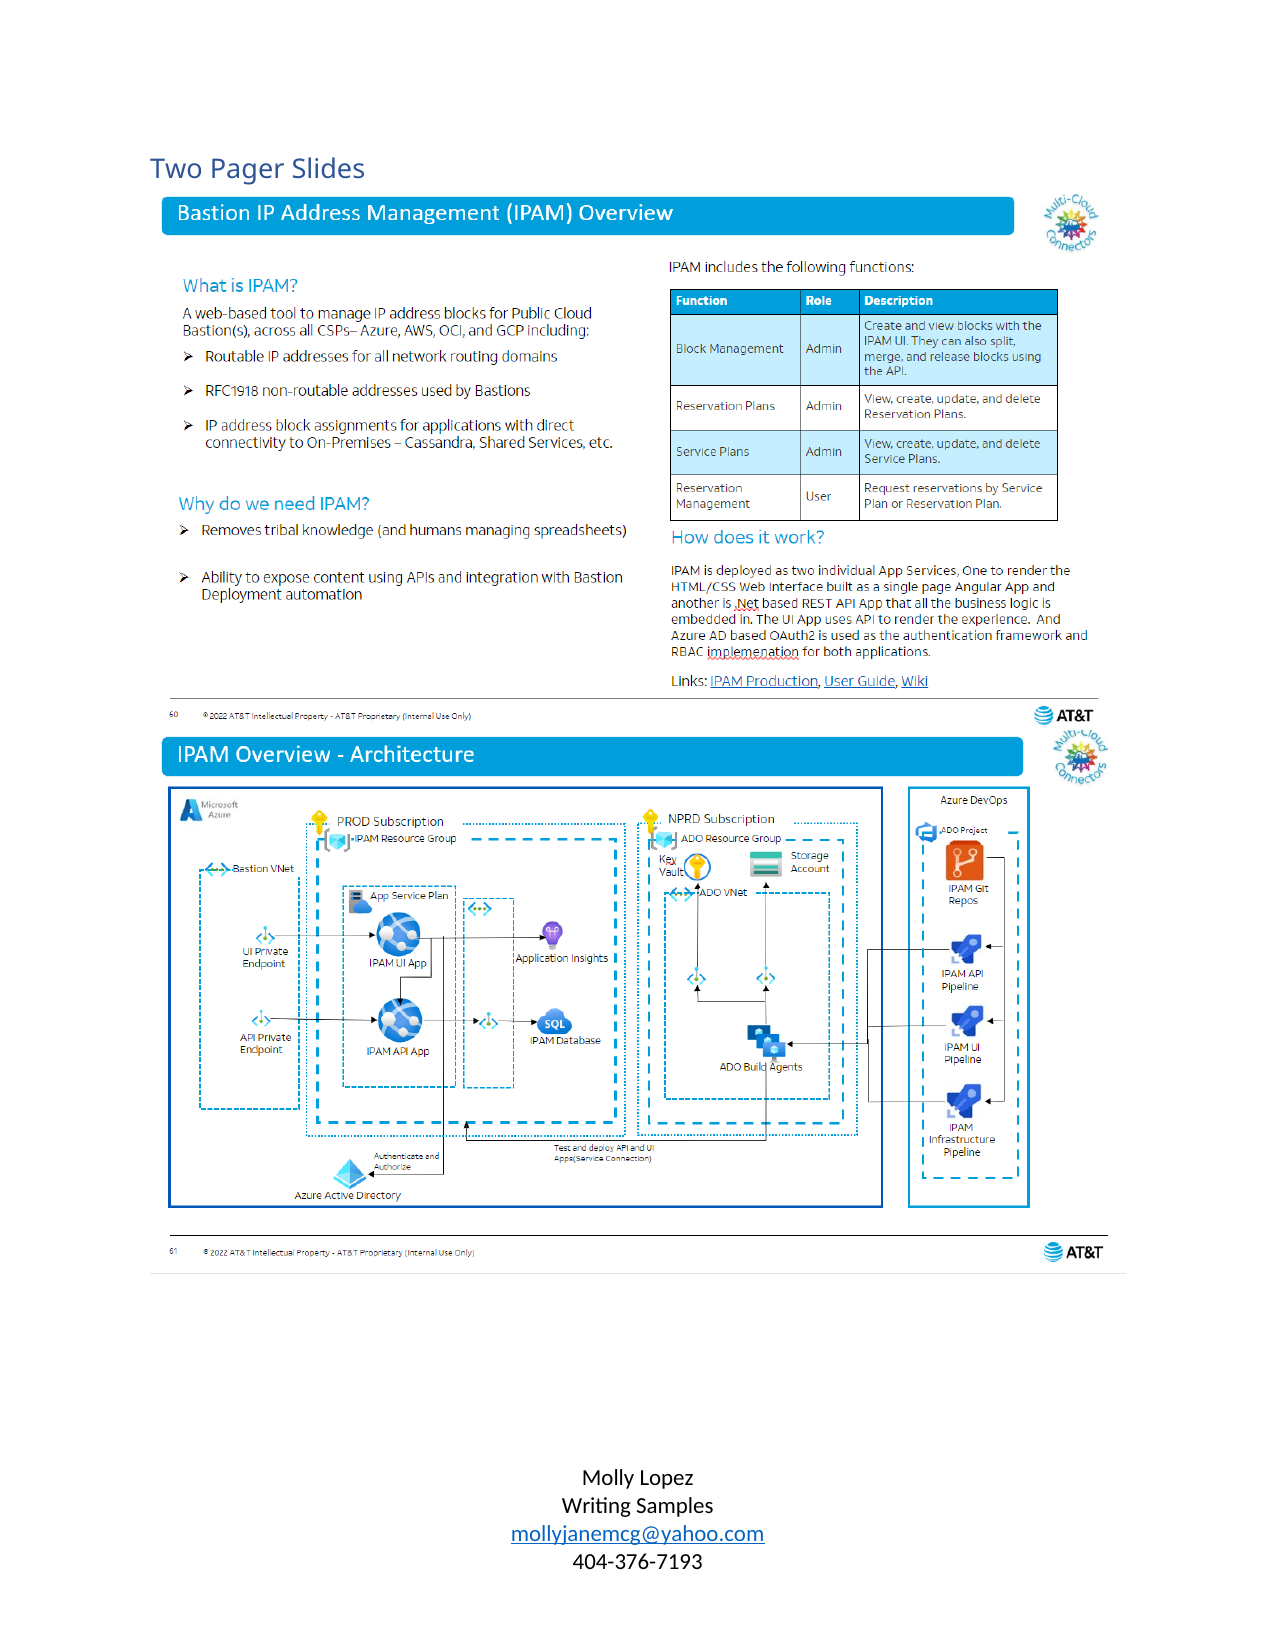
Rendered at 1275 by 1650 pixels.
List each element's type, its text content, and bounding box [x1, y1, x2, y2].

picture [150, 730, 1127, 1274]
subtitle Two Pager Slides [150, 150, 1125, 187]
picture [150, 189, 1124, 729]
